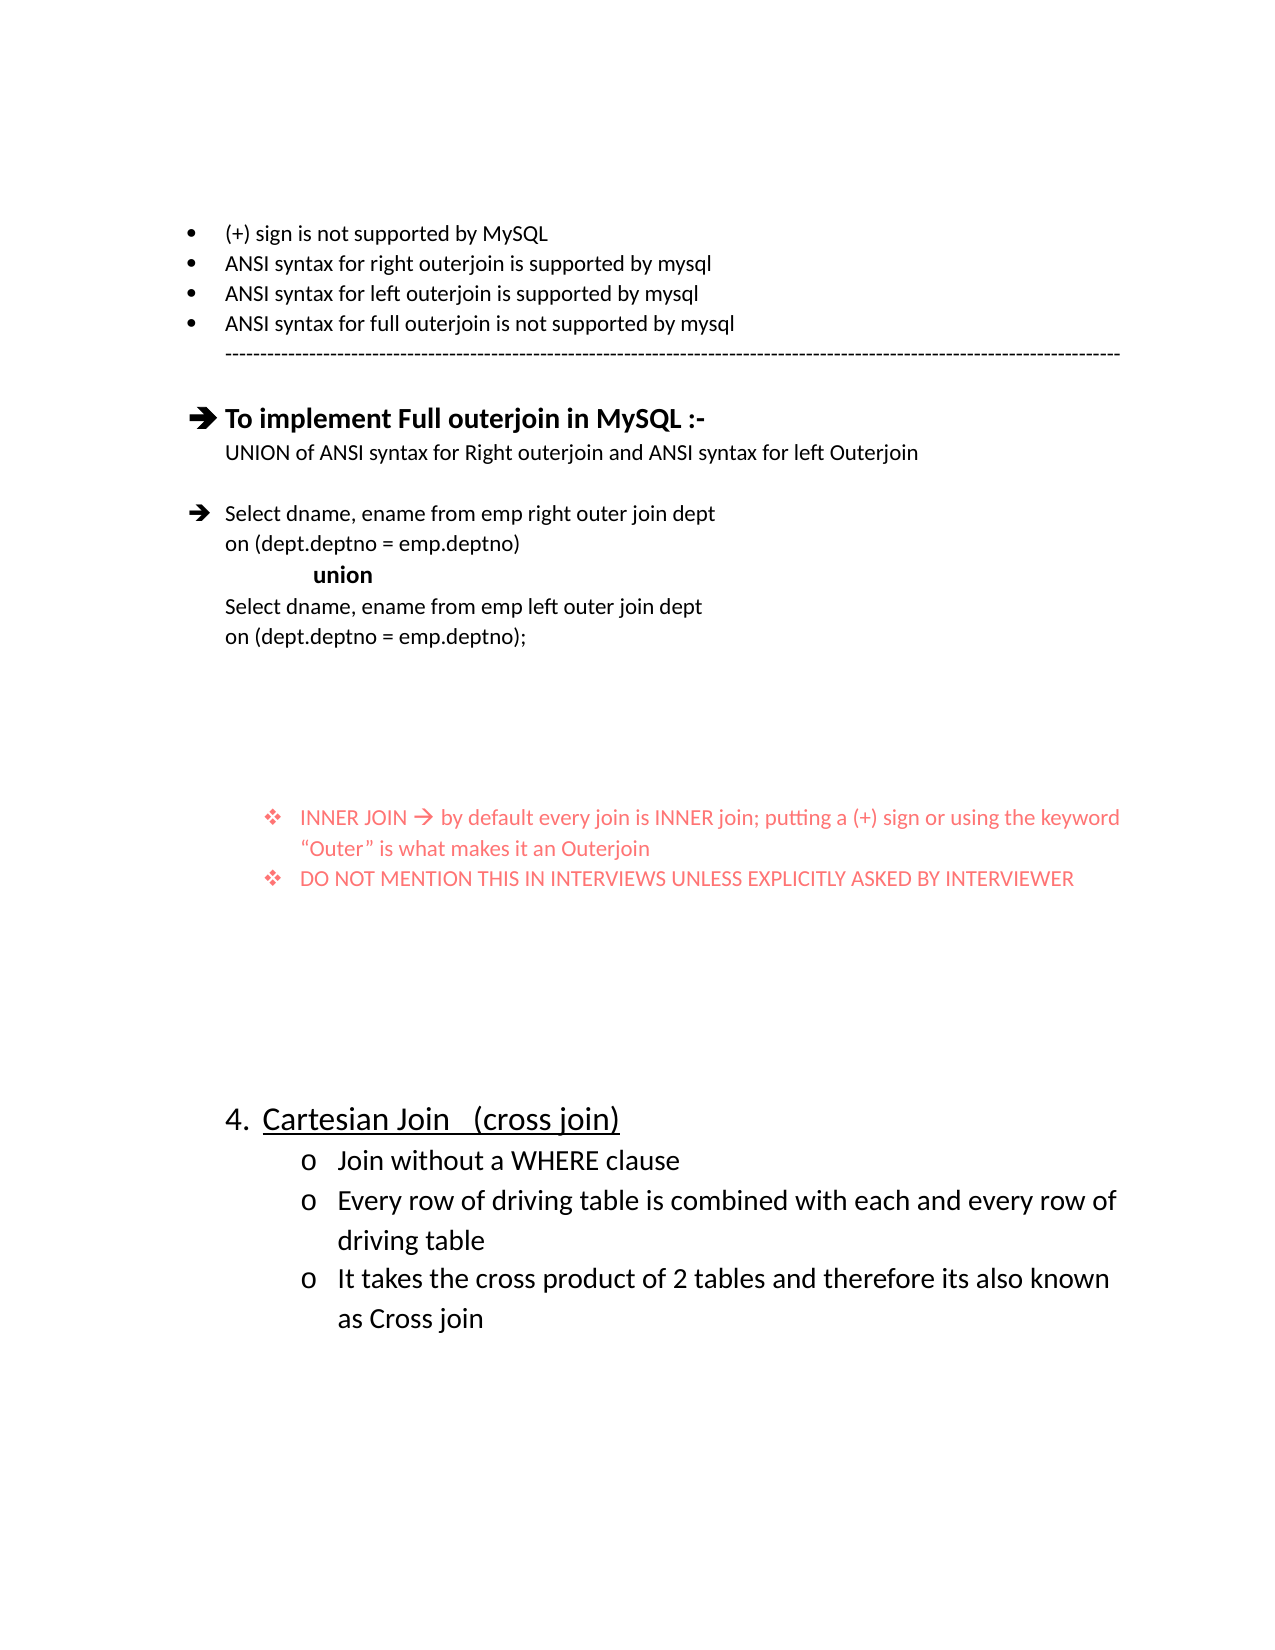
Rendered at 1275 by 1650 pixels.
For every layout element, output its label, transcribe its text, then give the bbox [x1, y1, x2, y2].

list on (dept.deptno = emp.deptno); [225, 622, 1125, 650]
list ANSI syntax for left outerjoin is supported by mysql [187, 279, 1125, 307]
list Cartesian Join (cross join) [225, 1098, 1125, 1139]
list (+) sign is not supported by MySQL [187, 219, 1125, 247]
list Join without a WHERE clause [300, 1142, 1125, 1179]
list INNER JOIN by default every join is INNER join; putting a (+) sign or using the keyword “Outer” is what makes it an Outerjoin [262, 803, 1125, 862]
list DO NOT MENTION THIS IN INTERVIEWS UNLESS EXPLICITLY ASKED BY INTERVIEWER [262, 864, 1125, 892]
list Every row of driving table is combined with each and every row of driving table [300, 1182, 1125, 1258]
list UNION of ANSI syntax for Right outerjoin and ANSI syntax for left Outerjoin [225, 438, 1125, 466]
list Select dname, ename from emp right outer join dept [187, 499, 1125, 527]
list To implement Full outerjoin in MySQL :- [187, 400, 1125, 436]
list Select dname, ename from emp left outer join dept [225, 592, 1125, 620]
list ANSI syntax for full outerjoin is not supported by mysql [187, 309, 1125, 337]
list union [225, 559, 1125, 590]
list It takes the cross product of 2 tables and therefore its also known as Cross join [300, 1261, 1125, 1336]
list ANSI syntax for right outerjoin is supported by mysql [187, 249, 1125, 277]
list on (dept.deptno = emp.deptno) [225, 529, 1125, 557]
list -------------------------------------------------------------------------------------------------------------------------------- [225, 339, 1125, 367]
